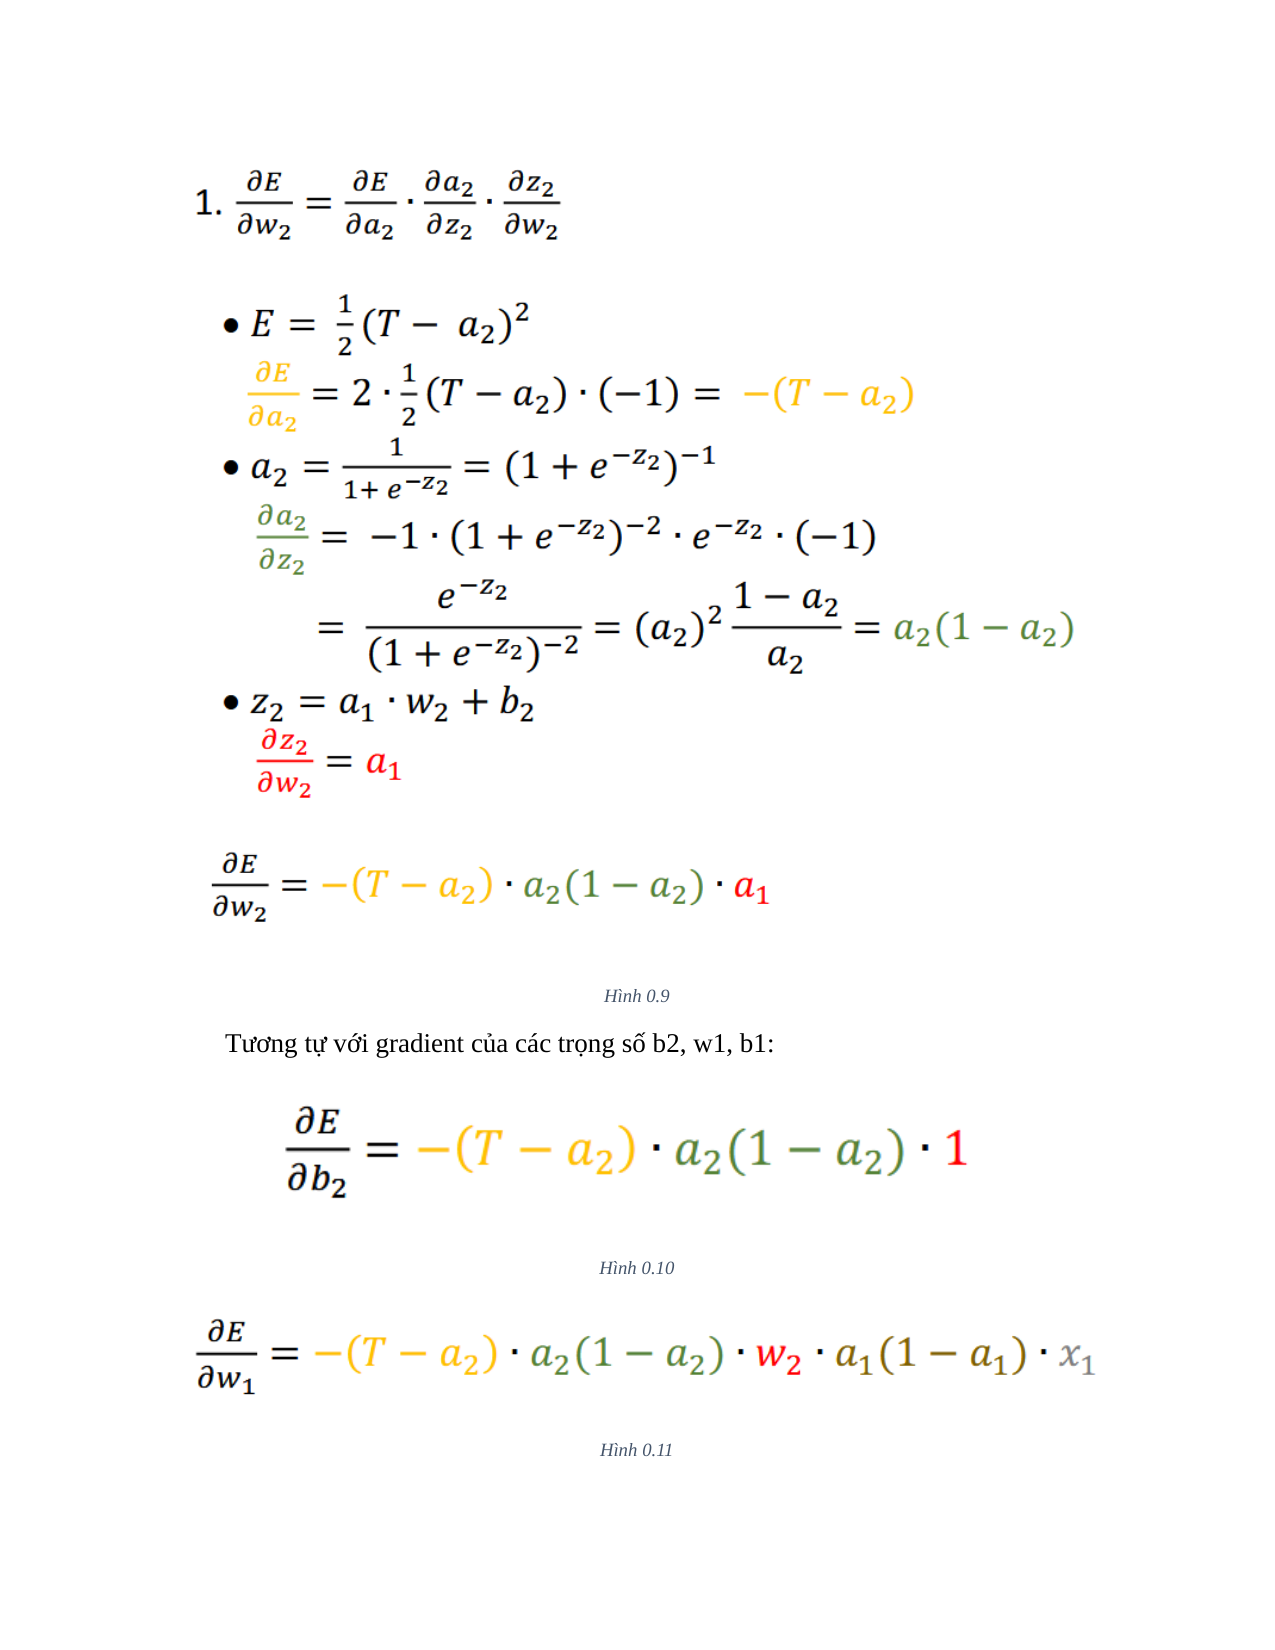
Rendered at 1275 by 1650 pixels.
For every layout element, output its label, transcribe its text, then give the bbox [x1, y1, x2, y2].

picture [234, 1077, 1041, 1239]
picture [150, 150, 1125, 966]
text Tương tự với gradient của các trọng số b2, w1, b1: [150, 1027, 1125, 1058]
picture [150, 1299, 1125, 1420]
